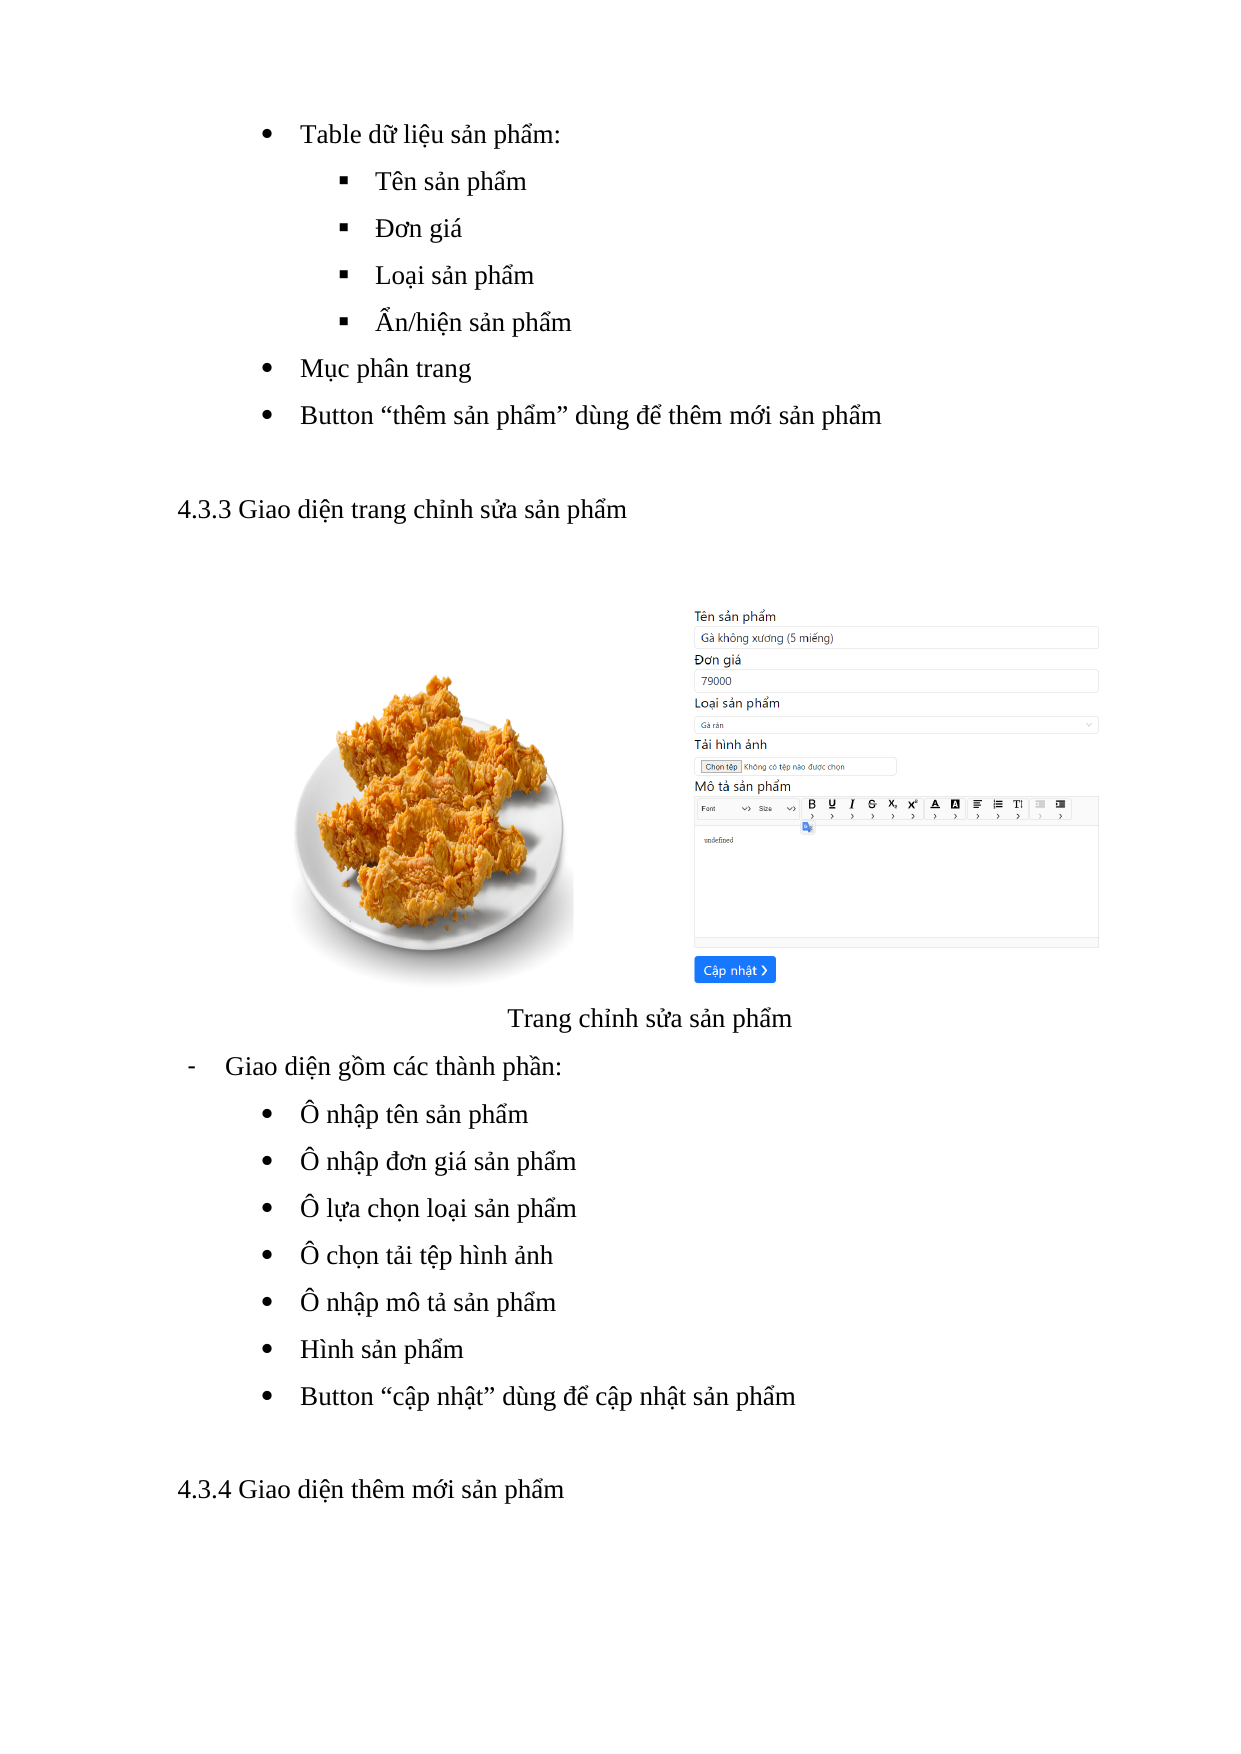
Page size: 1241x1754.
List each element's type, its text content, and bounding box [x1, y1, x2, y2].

list Mục phân trang [262, 352, 1122, 384]
list Đơn giá [337, 212, 1122, 243]
list Tên sản phẩm [337, 165, 1122, 196]
list Table dữ liệu sản phẩm: [262, 118, 1122, 149]
list Button “cập nhật” dùng để cập nhật sản phẩm [262, 1379, 1122, 1411]
list Giao diện gồm các thành phần: [187, 1049, 1122, 1082]
list Hình sản phẩm [262, 1333, 1122, 1364]
list Button “thêm sản phẩm” dùng để thêm mới sản phẩm [262, 399, 1122, 431]
list Ẩn/hiện sản phẩm [337, 306, 1122, 337]
text 4.3.3 Giao diện trang chỉnh sửa sản phẩm [177, 493, 1122, 524]
list Ô nhập đơn giá sản phẩm [262, 1145, 1122, 1176]
list Ô lựa chọn loại sản phẩm [262, 1192, 1122, 1223]
list Ô nhập mô tả sản phẩm [262, 1286, 1122, 1317]
list Loại sản phẩm [337, 259, 1122, 290]
list Ô nhập tên sản phẩm [262, 1098, 1122, 1129]
list Ô chọn tải tệp hình ảnh [262, 1239, 1122, 1270]
text 4.3.4 Giao diện thêm mới sản phẩm [177, 1473, 1122, 1504]
text Trang chỉnh sửa sản phẩm [177, 1002, 1122, 1033]
picture [177, 539, 1122, 988]
